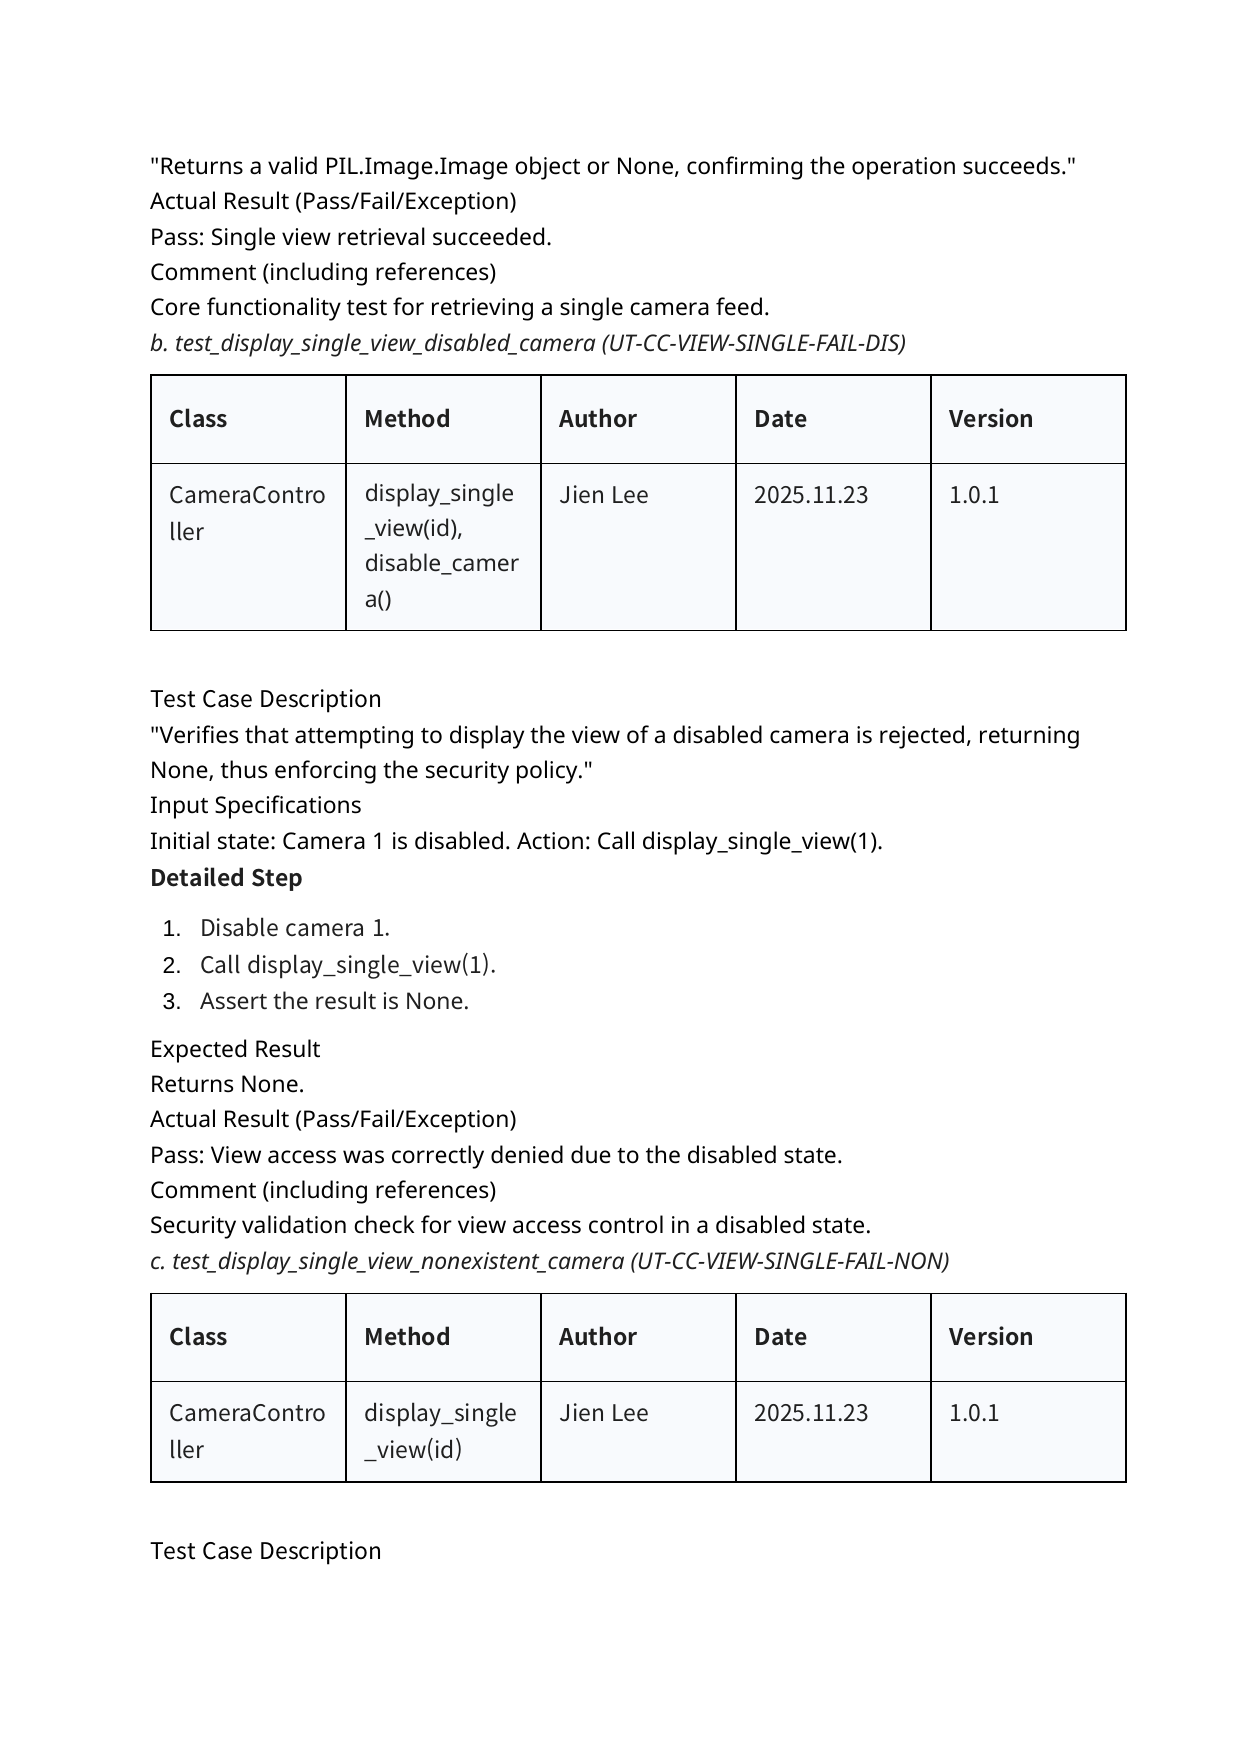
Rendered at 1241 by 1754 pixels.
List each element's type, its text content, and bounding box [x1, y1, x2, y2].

text Comment (including references) [150, 256, 1090, 287]
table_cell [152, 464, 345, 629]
text "Returns a valid PIL.Image.Image object or None, confirming the operation succeeds." [150, 150, 1090, 181]
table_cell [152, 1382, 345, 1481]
subtitle c. test_display_single_view_nonexistent_camera (UT-CC-VIEW-SINGLE-FAIL-NON) [150, 1244, 1090, 1276]
text Test Case Description [150, 681, 1090, 714]
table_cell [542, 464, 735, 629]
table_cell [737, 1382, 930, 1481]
list Assert the result is None. [162, 985, 1090, 1016]
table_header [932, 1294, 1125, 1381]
list Call display_single_view(1). [162, 947, 1090, 981]
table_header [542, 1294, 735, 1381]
text Core functionality test for retrieving a single camera feed. [150, 291, 1090, 322]
text Initial state: Camera 1 is disabled. Action: Call display_single_view(1). [150, 824, 1090, 856]
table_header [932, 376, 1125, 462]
text "Verifies that attempting to display the view of a disabled camera is rejected, returning None, thus enforcing the security policy." [150, 719, 1090, 785]
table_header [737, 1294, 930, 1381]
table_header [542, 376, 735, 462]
text Returns None. [150, 1068, 1090, 1099]
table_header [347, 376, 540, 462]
text Actual Result (Pass/Fail/Exception) [150, 185, 1090, 217]
text Test Case Description [150, 1533, 1090, 1566]
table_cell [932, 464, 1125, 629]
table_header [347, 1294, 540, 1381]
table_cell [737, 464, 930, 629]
text Comment (including references) [150, 1174, 1090, 1205]
text Actual Result (Pass/Fail/Exception) [150, 1103, 1090, 1134]
list Disable camera 1. [162, 910, 1090, 943]
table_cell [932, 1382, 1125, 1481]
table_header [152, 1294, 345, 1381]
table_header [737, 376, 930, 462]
subtitle b. test_display_single_view_disabled_camera (UT-CC-VIEW-SINGLE-FAIL-DIS) [150, 327, 1090, 358]
text Detailed Step [150, 860, 1090, 893]
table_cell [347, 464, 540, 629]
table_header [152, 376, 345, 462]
text Security validation check for view access control in a disabled state. [150, 1209, 1090, 1241]
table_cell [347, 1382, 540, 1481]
text Pass: Single view retrieval succeeded. [150, 221, 1090, 252]
text Expected Result [150, 1033, 1090, 1064]
text Pass: View access was correctly denied due to the disabled state. [150, 1139, 1090, 1170]
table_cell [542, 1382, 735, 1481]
text Input Specifications [150, 789, 1090, 821]
